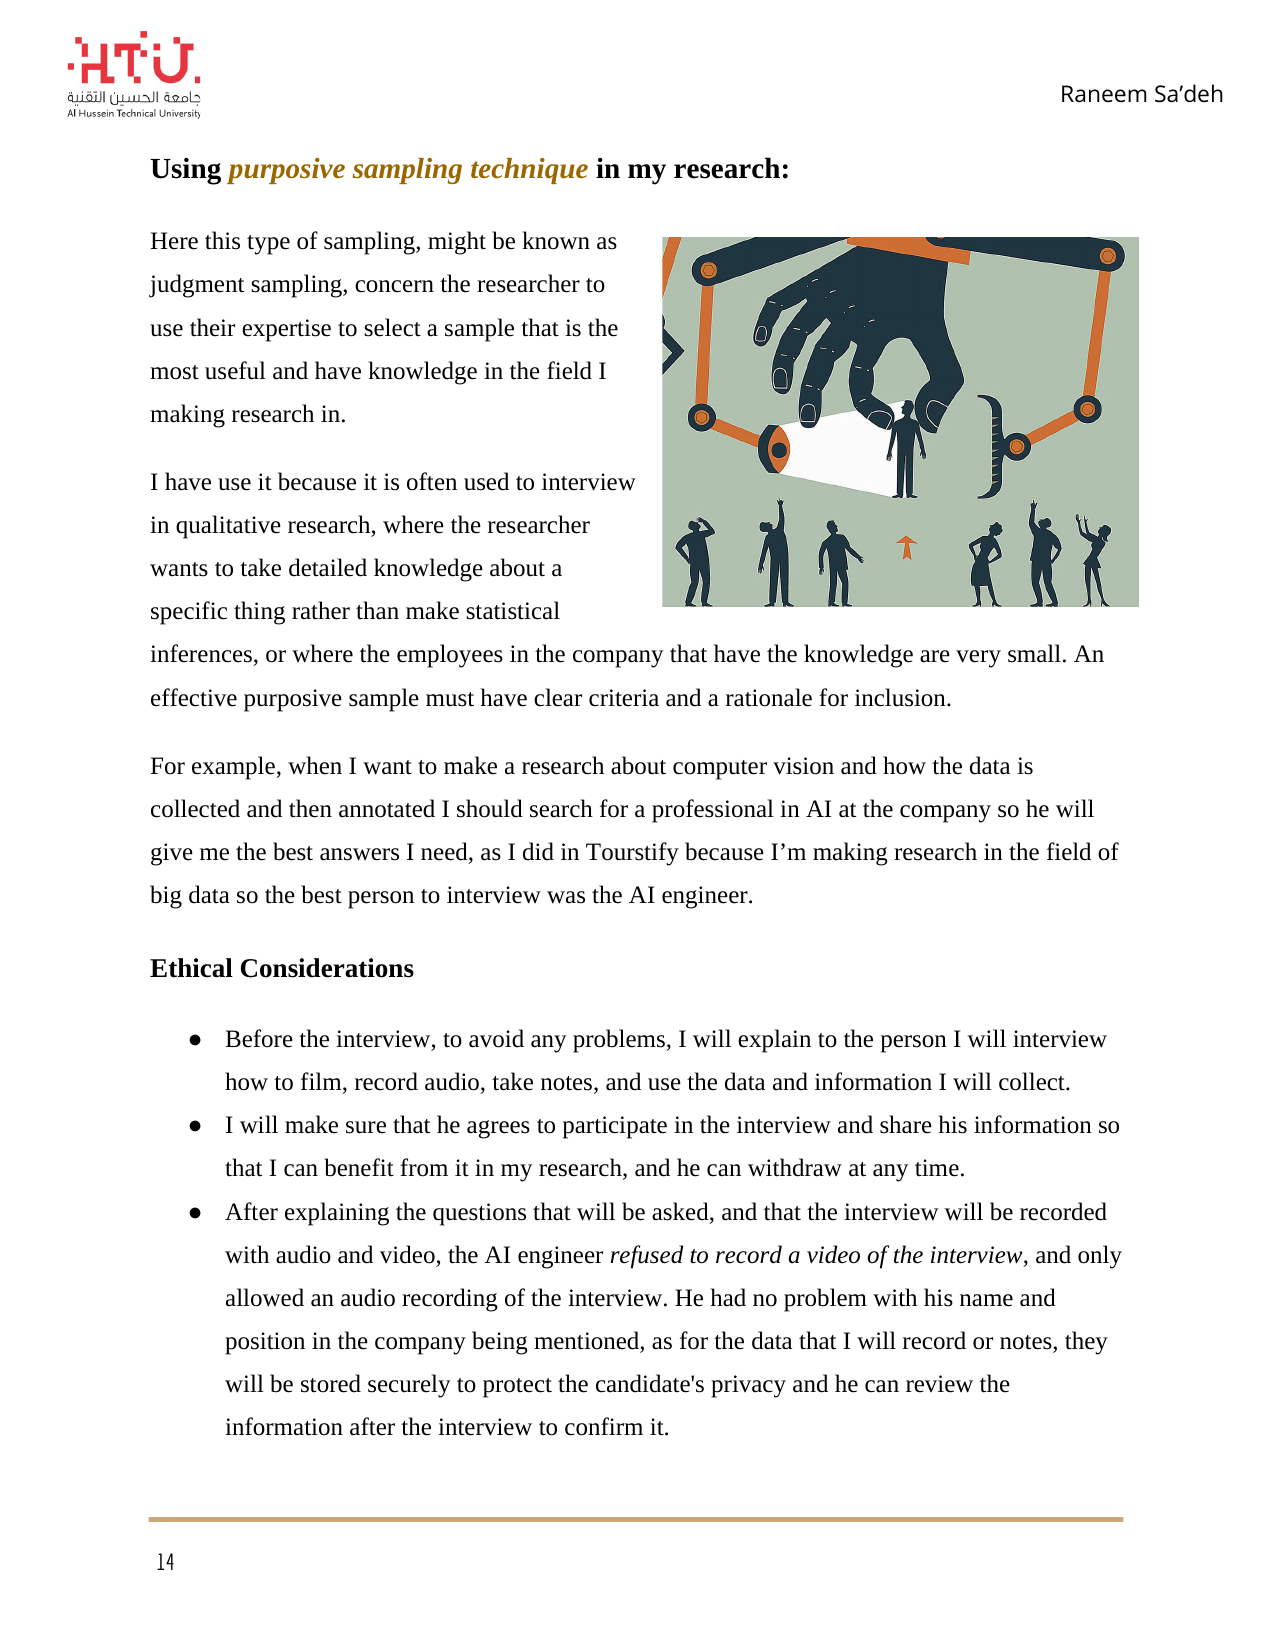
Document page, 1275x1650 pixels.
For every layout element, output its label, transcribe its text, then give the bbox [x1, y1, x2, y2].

picture [662, 237, 1139, 607]
picture [148, 1517, 1124, 1522]
subtitle Ethical Considerations [150, 952, 1125, 983]
text Using purposive sampling technique in my research: [150, 151, 1125, 184]
list Before the interview, to avoid any problems, I will explain to the person I will interview how to film, record audio, take notes, and use the data and information I will collect. [187, 1024, 1125, 1096]
list I will make sure that he agrees to participate in the interview and share his information so that I can benefit from it in my research, and he can withdraw at any time. [187, 1110, 1125, 1182]
list After explaining the questions that will be asked, and that the interview will be recorded with audio and video, the AI ​​engineer refused to record a video of the interview, and only allowed an audio recording of the interview. He had no problem with his name and position in the company being mentioned, as for the data that I will record or notes, they will be stored securely to protect the candidate's privacy and he can review the information after the interview to confirm it. [187, 1197, 1125, 1441]
text For example, when I want to make a research about computer vision and how the data is collected and then annotated I should search for a professional in AI at the company so he will give me the best answers I need, as I did in Tourstify because I’m making research in the field of big data so the best person to interview was the AI engineer. [150, 751, 1125, 909]
picture [67, 31, 201, 119]
text I have use it because it is often used to interview in qualitative research, where the researcher wants to take detailed knowledge about a specific thing rather than make statistical inferences, or where the employees in the company that have the knowledge are very small. An effective purposive sample must have clear criteria and a rationale for inclusion. [150, 467, 1125, 711]
text Here this type of sampling, might be known as judgment sampling, concern the researcher to use their expertise to select a sample that is the most useful and have knowledge in the field I making research in. [150, 226, 1125, 428]
